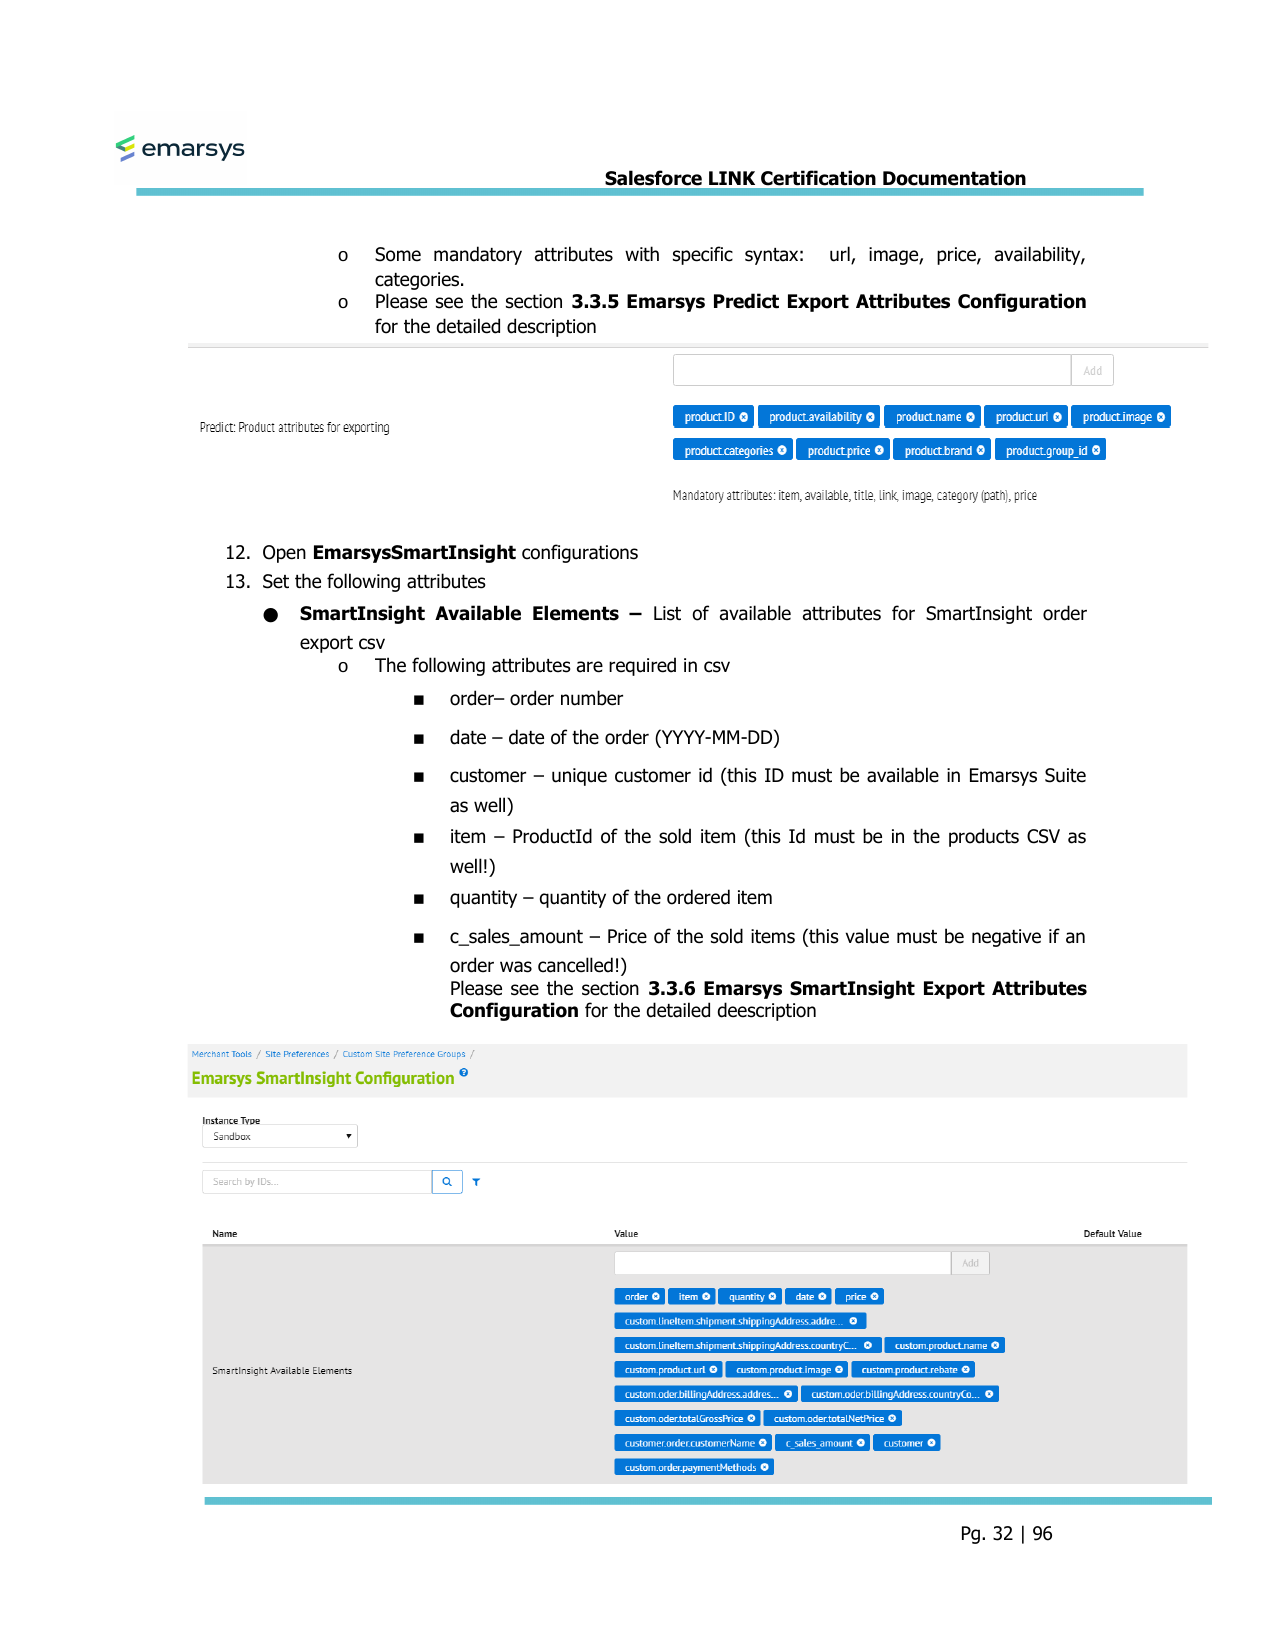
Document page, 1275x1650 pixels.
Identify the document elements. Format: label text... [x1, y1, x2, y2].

text Please see the section 3.3.6 Emarsys SmartInsight Export Attributes Configuration for the detailed deescription [450, 976, 1087, 1022]
list customer – unique customer id (this ID must be available in Emarsys Suite as well) [412, 755, 1087, 816]
list date – date of the order (YYYY-MM-DD) [412, 716, 1087, 755]
list quantity – quantity of the ordered item [412, 877, 1087, 915]
list Open EmarsysSmartInsight configurations [225, 541, 1087, 564]
picture [136, 188, 1144, 196]
list SmartInsight Available Elements – List of available attributes for SmartInsight order export csv [262, 592, 1087, 653]
list Some mandatory attributes with specific syntax: url, image, price, availability, categories. [337, 243, 1087, 290]
list Set the following attributes [225, 570, 1087, 592]
list c_sales_amount – Price of the sold items (this value must be negative if an order was cancelled!) [412, 915, 1087, 976]
list Please see the section 3.3.5 Emarsys Predict Export Attributes Configuration for the detailed description [337, 290, 1087, 337]
picture [187, 1044, 1188, 1484]
list The following attributes are required in csv [337, 653, 1087, 678]
picture [113, 111, 247, 185]
list item – ProductId of the sold item (this Id must be in the products CSV as well!) [412, 816, 1087, 877]
picture [187, 343, 1209, 513]
picture [204, 1497, 1212, 1505]
list order– order number [412, 678, 1087, 716]
